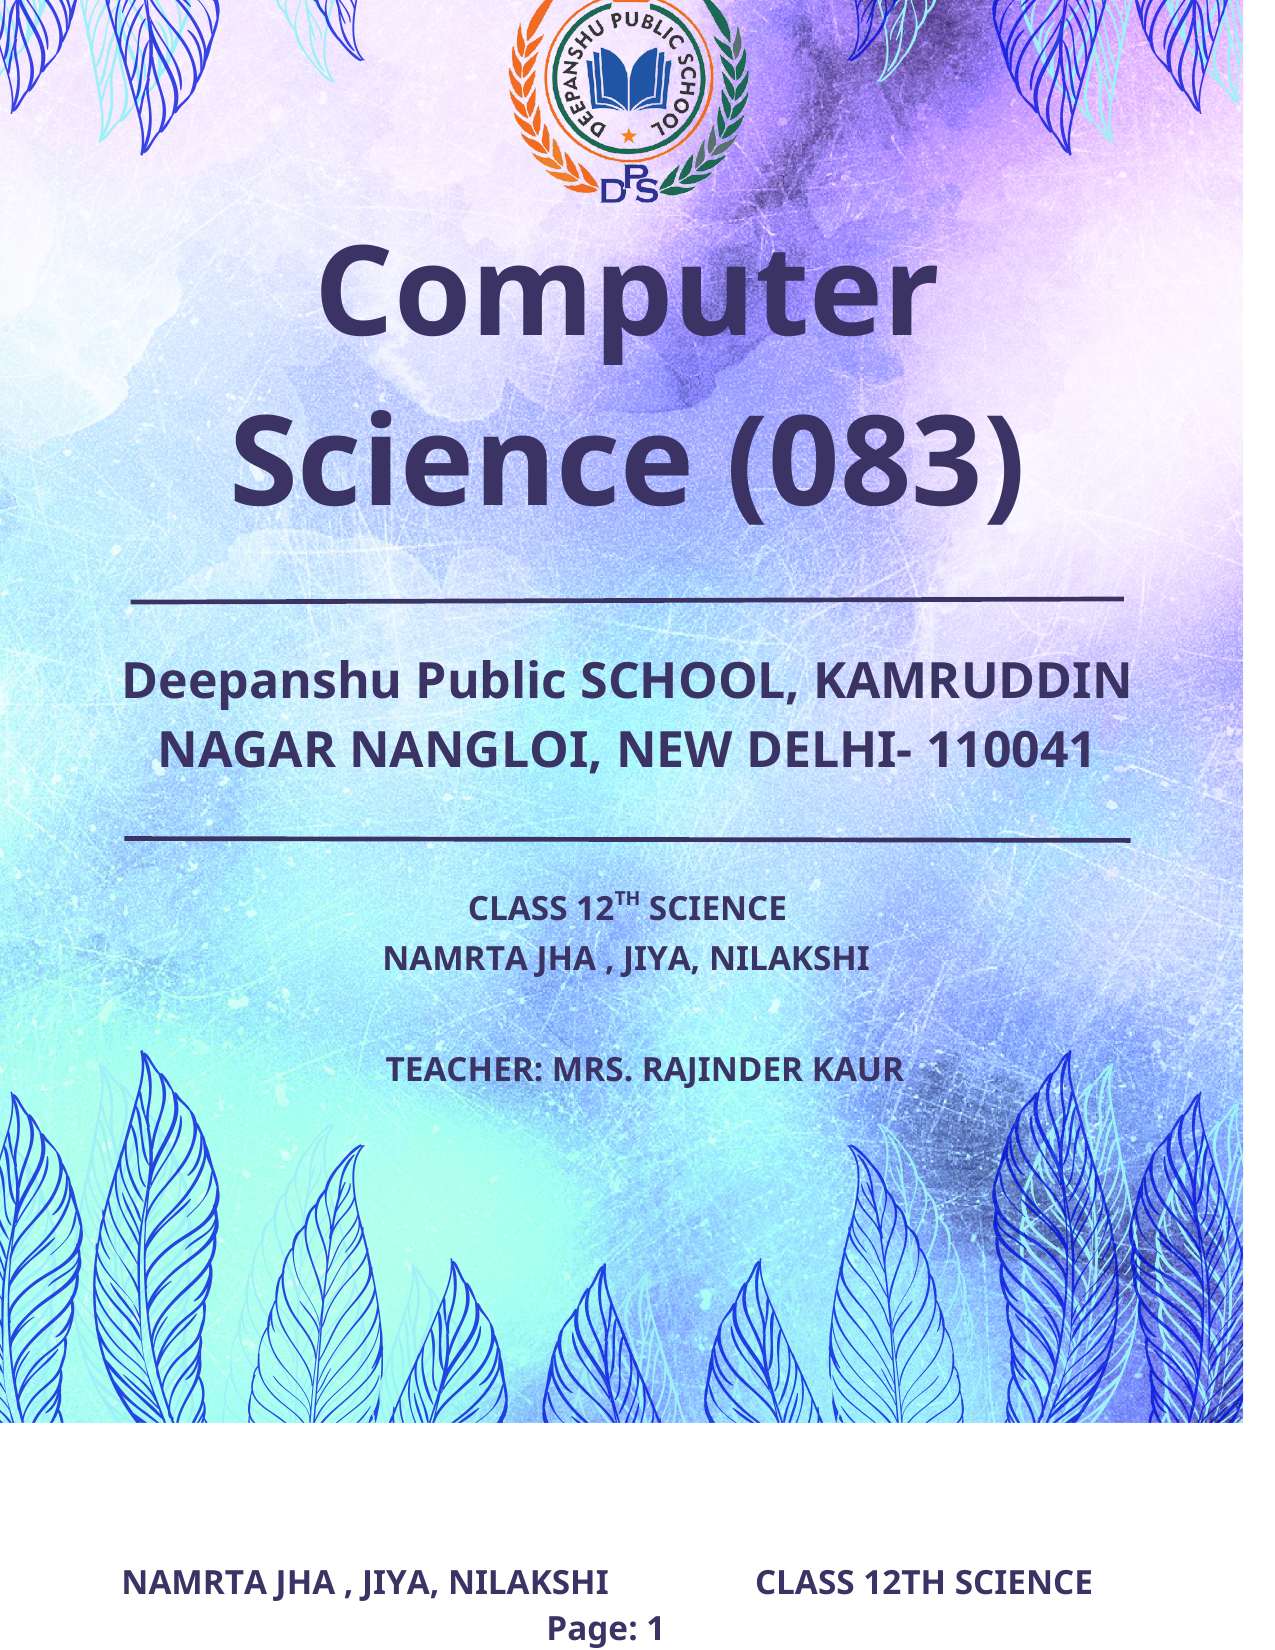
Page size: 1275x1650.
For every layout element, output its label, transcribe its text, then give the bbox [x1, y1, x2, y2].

table_cell CLASS 12TH SCIENCE [118, 831, 1137, 1119]
table_cell , [118, 592, 1137, 831]
table_header [118, 197, 1137, 592]
picture [0, 0, 1244, 1423]
